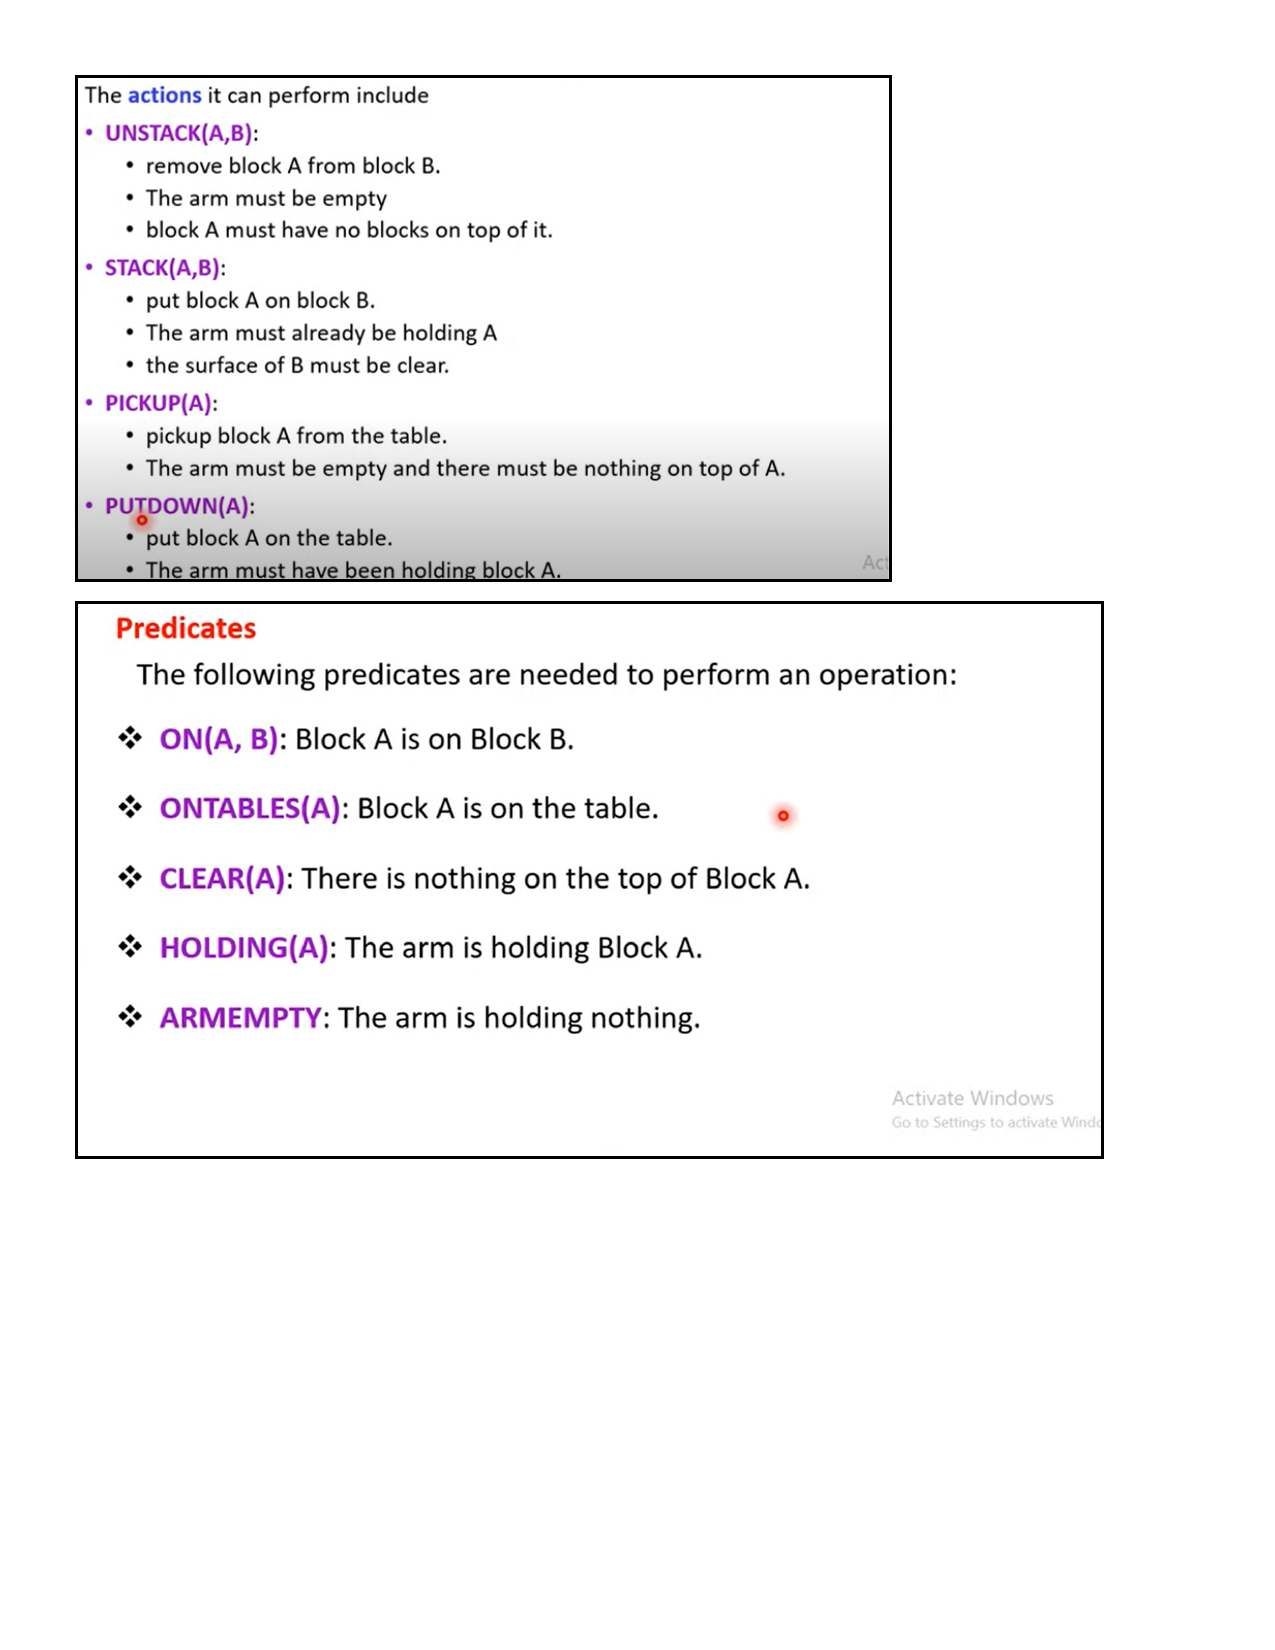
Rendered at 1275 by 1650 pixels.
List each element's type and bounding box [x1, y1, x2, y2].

picture [78, 78, 889, 579]
picture [78, 604, 1101, 1156]
